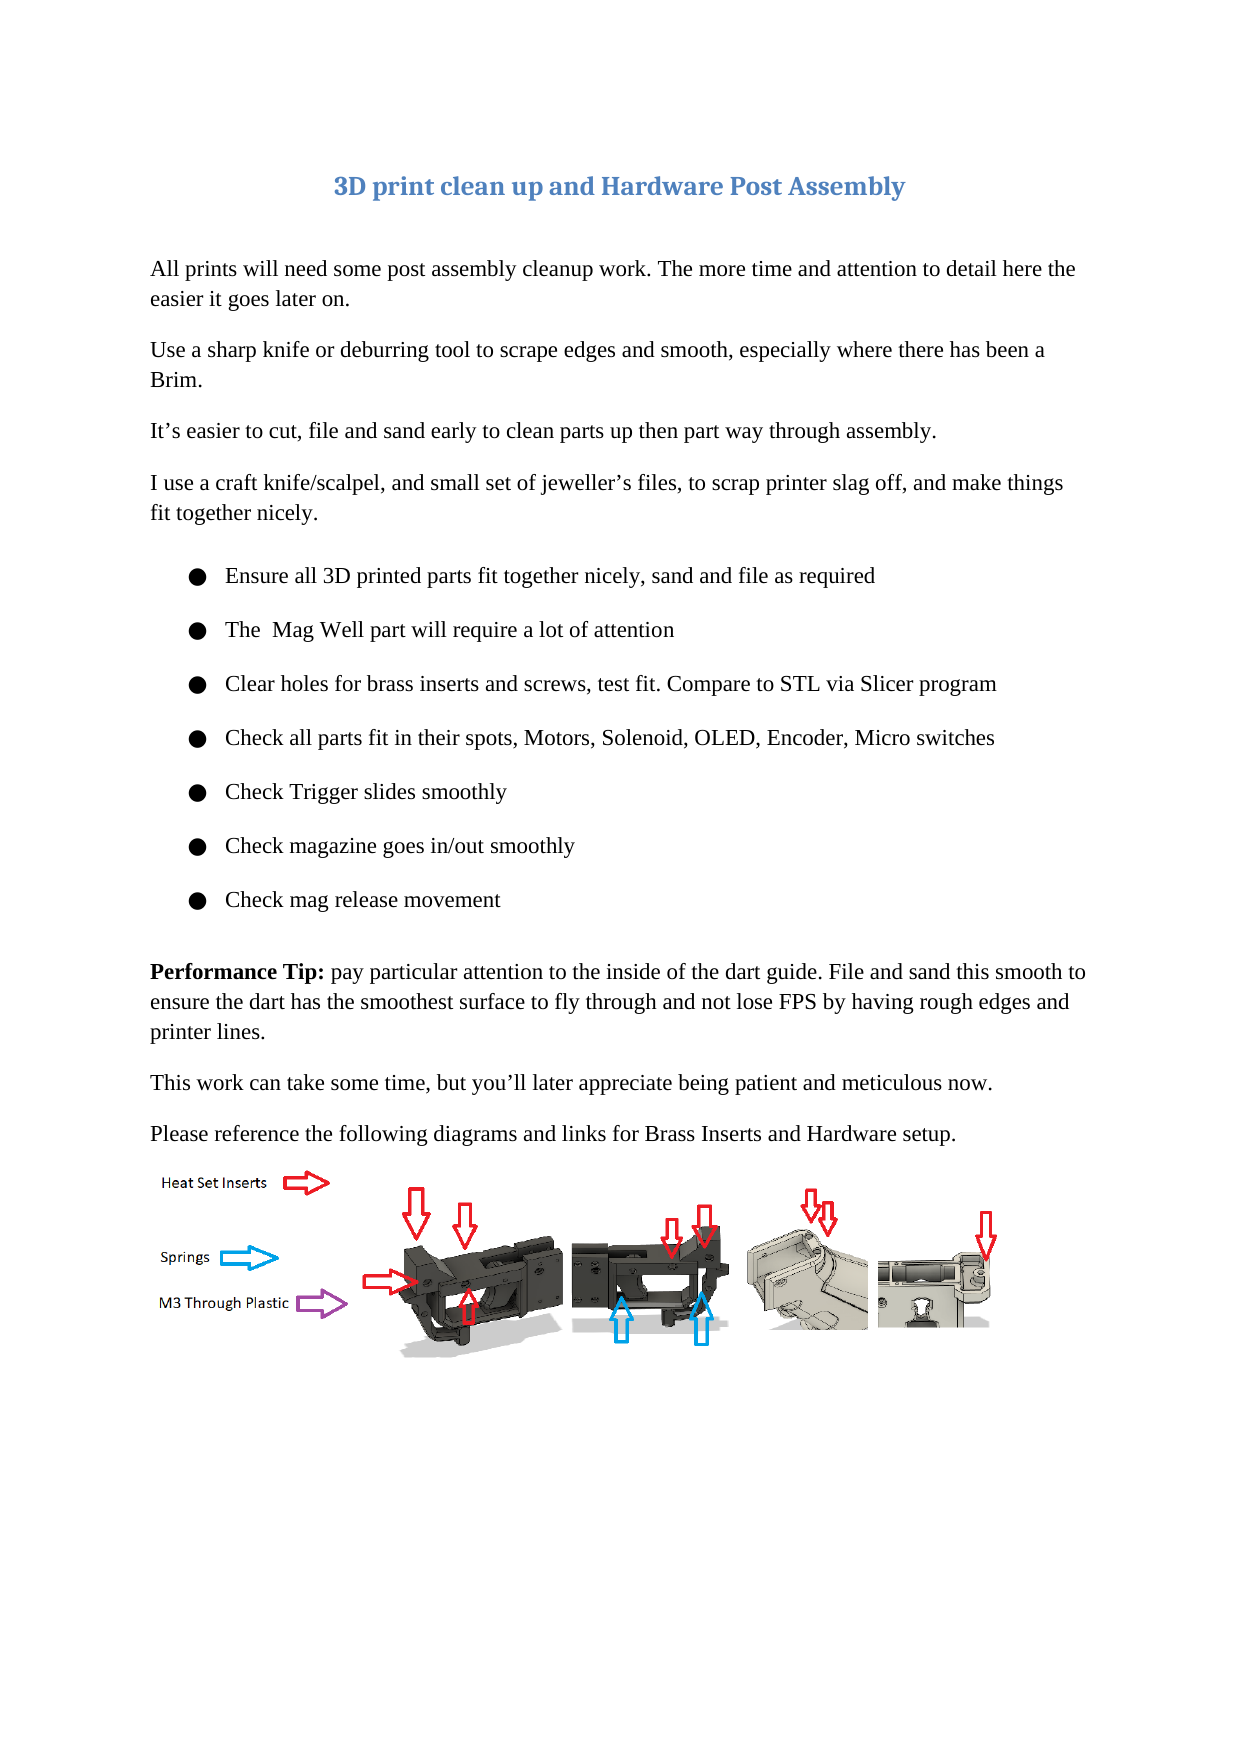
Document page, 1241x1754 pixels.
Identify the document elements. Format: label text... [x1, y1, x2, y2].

list Check mag release movement [187, 873, 1090, 921]
text Use a sharp knife or deburring tool to scrape edges and smooth, especially where there has been a Brim. [150, 336, 1090, 393]
list Check magazine goes in/out smoothly [187, 819, 1090, 867]
list Ensure all 3D printed parts fit together nicely, sand and file as required [187, 550, 1090, 597]
text This work can take some time, but you’ll later appreciate being patient and meticulous now. [150, 1069, 1090, 1096]
text Please reference the following diagrams and links for Brass Inserts and Hardware setup. [150, 1120, 1090, 1147]
picture [127, 1165, 1043, 1382]
list The Mag Well part will require a lot of attention [187, 604, 1090, 651]
text I use a craft knife/scalpel, and small set of jeweller’s files, to scrap printer slag off, and make things fit together nicely. [150, 468, 1090, 525]
subtitle 3D print clean up and Hardware Post Assembly [150, 171, 1090, 202]
list Check all parts fit in their spots, Motors, Solenoid, OLED, Encoder, Micro switches [187, 712, 1090, 759]
text Performance Tip: pay particular attention to the inside of the dart guide. File and sand this smooth to ensure the dart has the smoothest surface to fly through and not lose FPS by having rough edges and printer lines. [150, 958, 1090, 1044]
text It’s easier to cut, file and sand early to clean parts up then part way through assembly. [150, 417, 1090, 444]
text All prints will need some post assembly cleanup work. The more time and attention to detail here the easier it goes later on. [150, 255, 1090, 312]
list Clear holes for brass inserts and screws, test fit. Compare to STL via Slicer program [187, 658, 1090, 705]
list Check Trigger slides smoothly [187, 766, 1090, 813]
